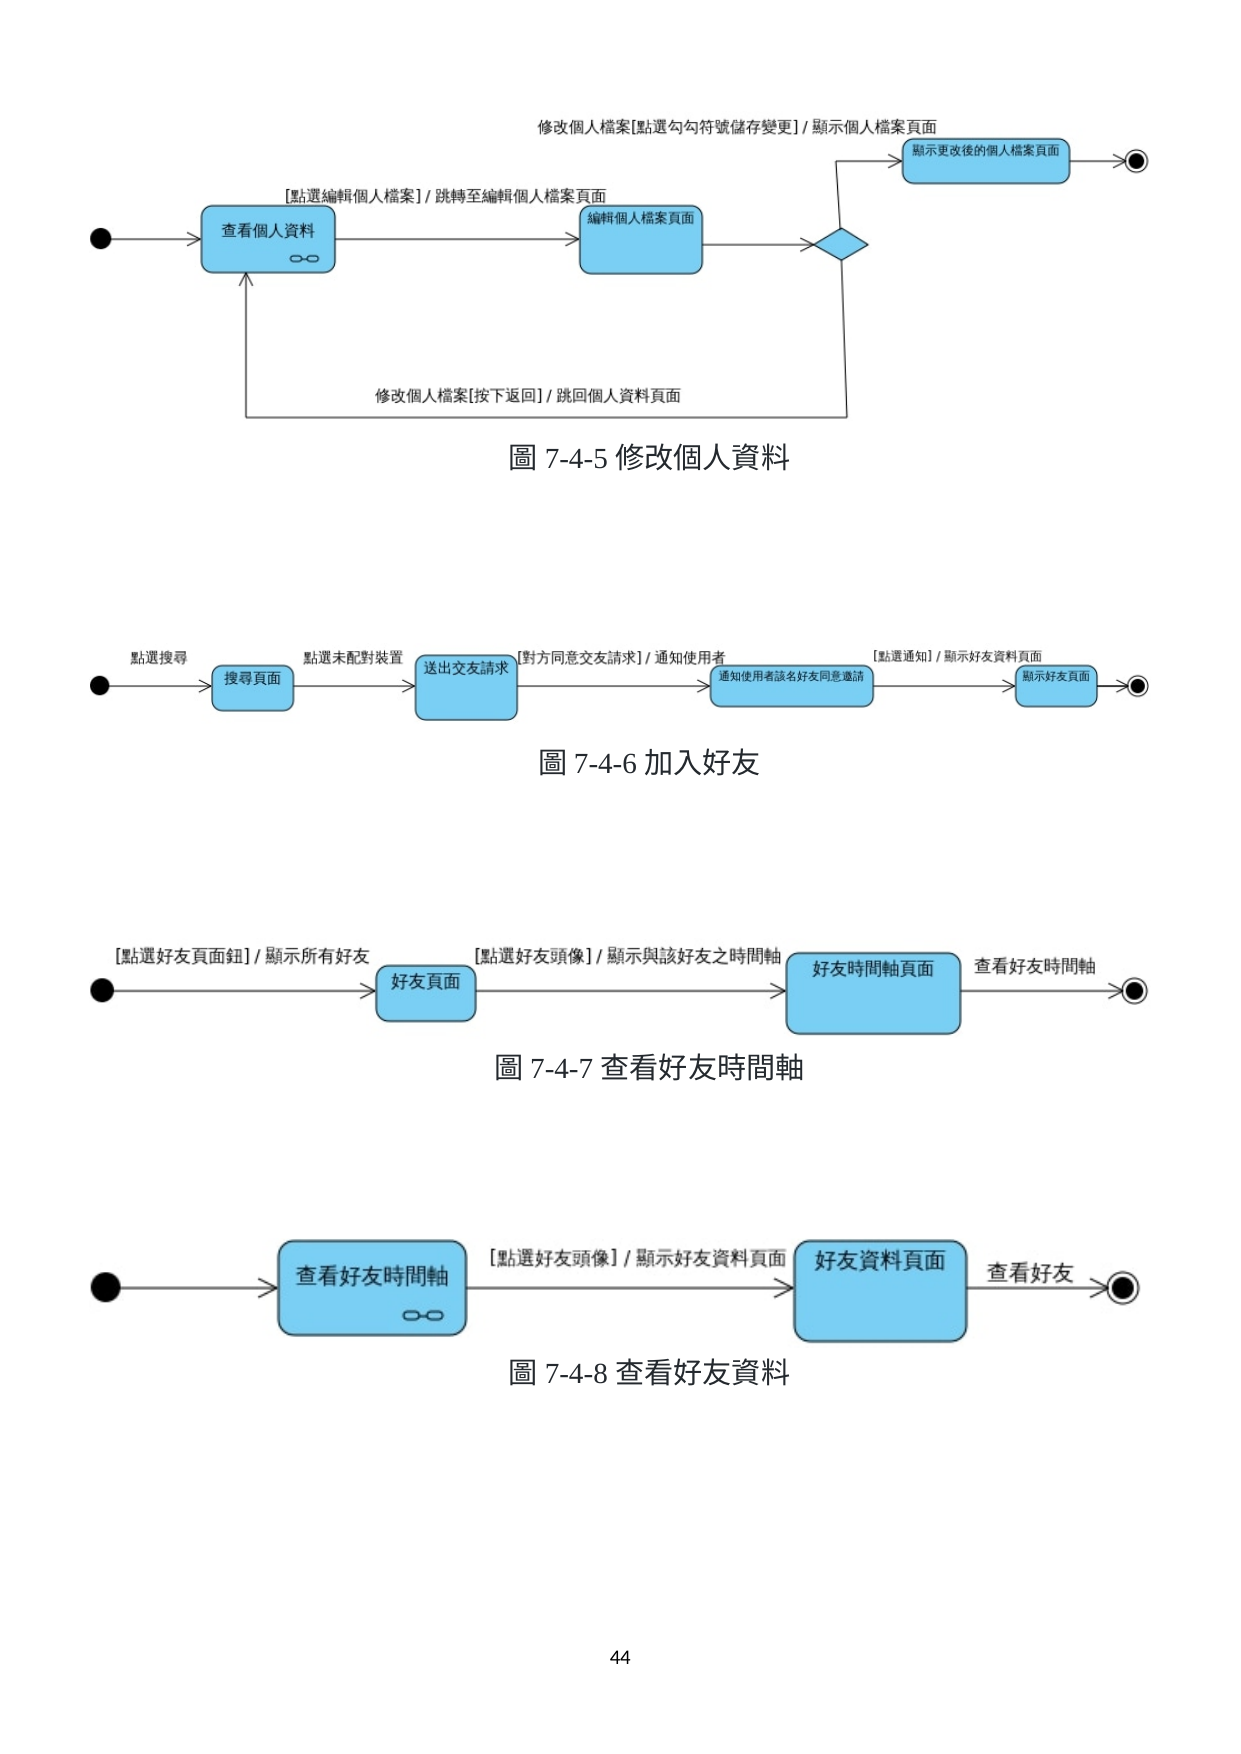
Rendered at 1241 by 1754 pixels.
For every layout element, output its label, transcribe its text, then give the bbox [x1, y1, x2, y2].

picture [88, 643, 1152, 724]
text 圖 7-4-5 修改個人資料 [89, 435, 1152, 477]
picture [88, 1238, 1145, 1348]
text 圖 7-4-7 查看好友時間軸 [89, 1045, 1152, 1087]
picture [88, 111, 1152, 422]
text 圖 7-4-8 查看好友資料 [89, 1349, 1152, 1392]
text 圖 7-4-6 加入好友 [89, 740, 1152, 782]
picture [88, 938, 1152, 1039]
